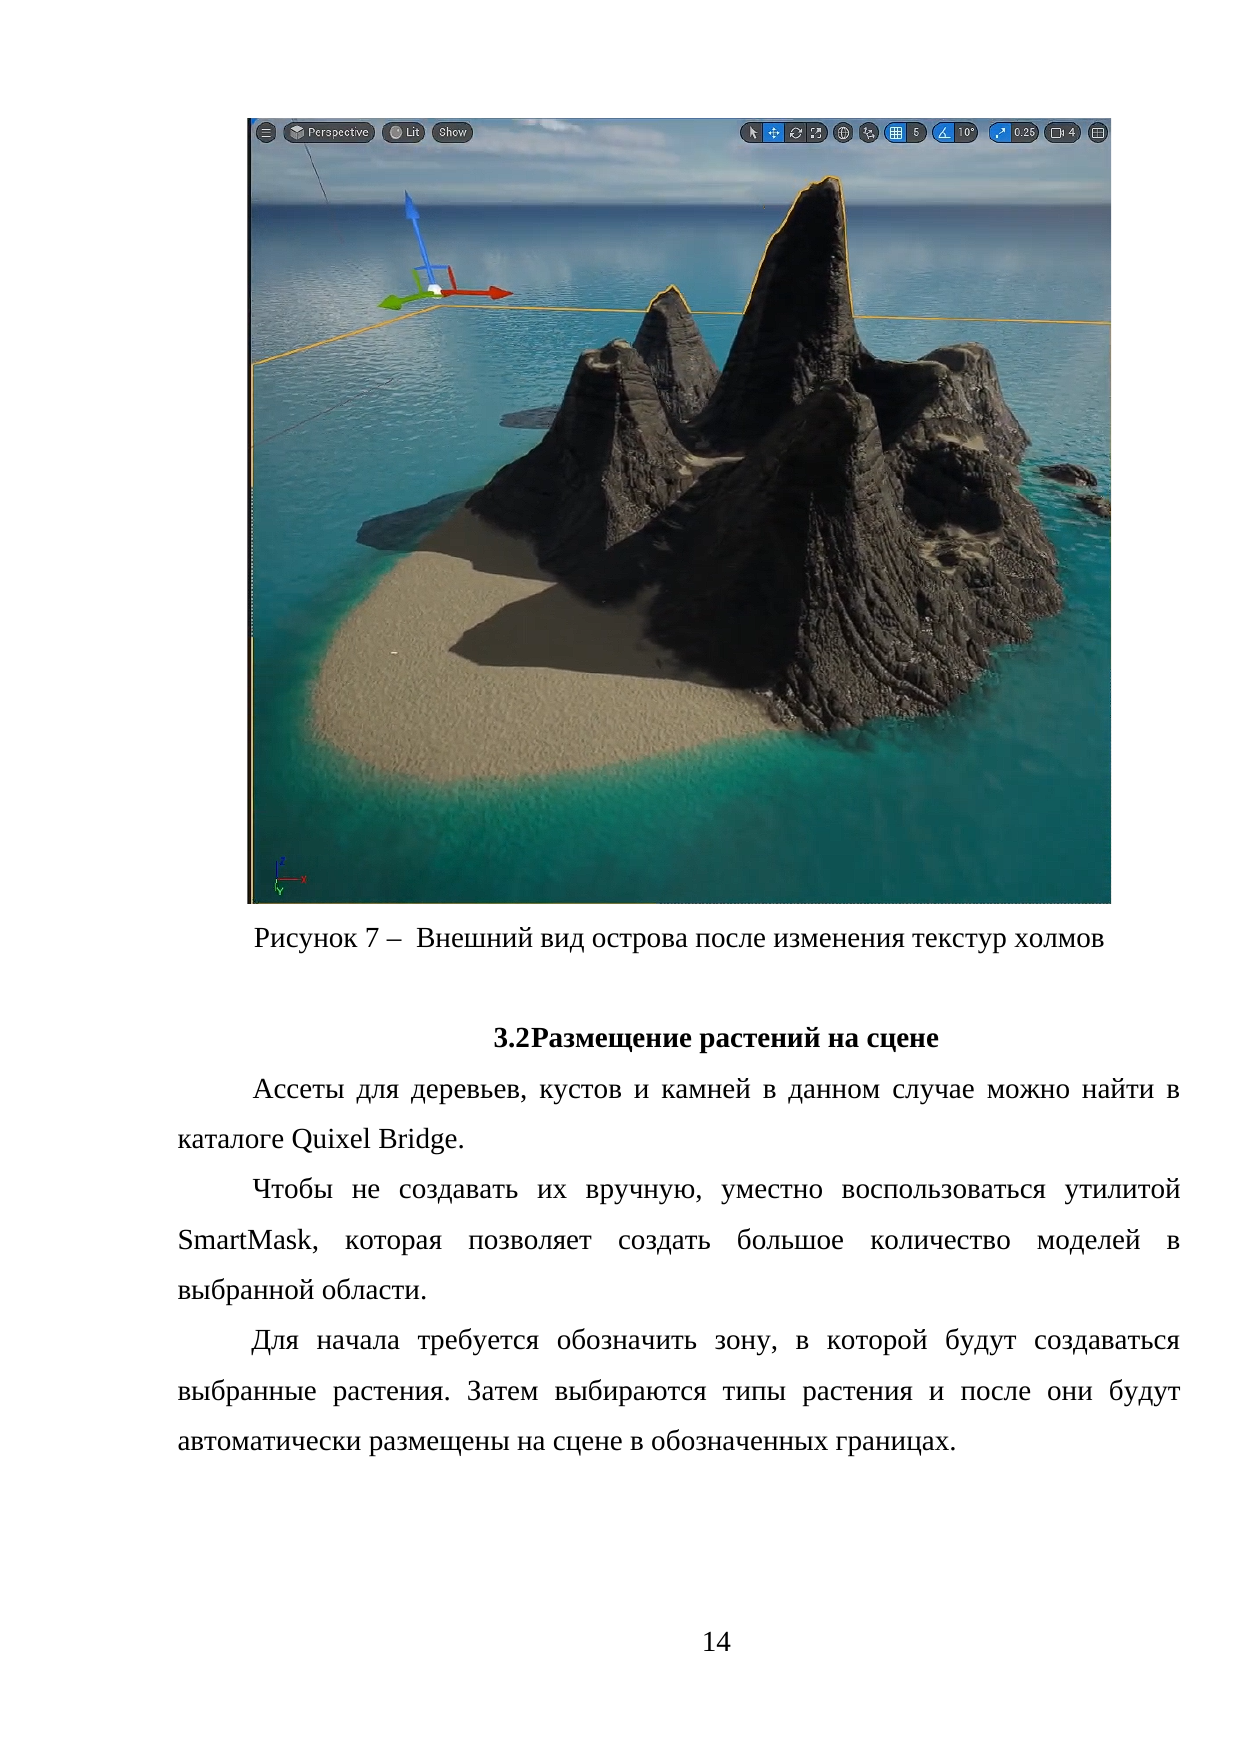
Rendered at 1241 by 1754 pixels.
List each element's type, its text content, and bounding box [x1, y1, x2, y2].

text Ассеты для деревьев, кустов и камней в данном случае можно найти в каталоге Quixel Bridge. [177, 1071, 1181, 1155]
text Чтобы не создавать их вручную, уместно воспользоваться утилитой SmartMask, которая позволяет создать большое количество моделей в выбранной области. [177, 1171, 1181, 1306]
text Для начала требуется обозначить зону, в которой будут создаваться выбранные растения. Затем выбираются типы растения и после они будут автоматически размещены на сцене в обозначенных границах. [177, 1322, 1181, 1457]
text Рисунок 7 – Внешний вид острова после изменения текстур холмов [177, 920, 1181, 953]
picture [247, 118, 1112, 904]
list Размещение растений на сцене [251, 1021, 1181, 1054]
